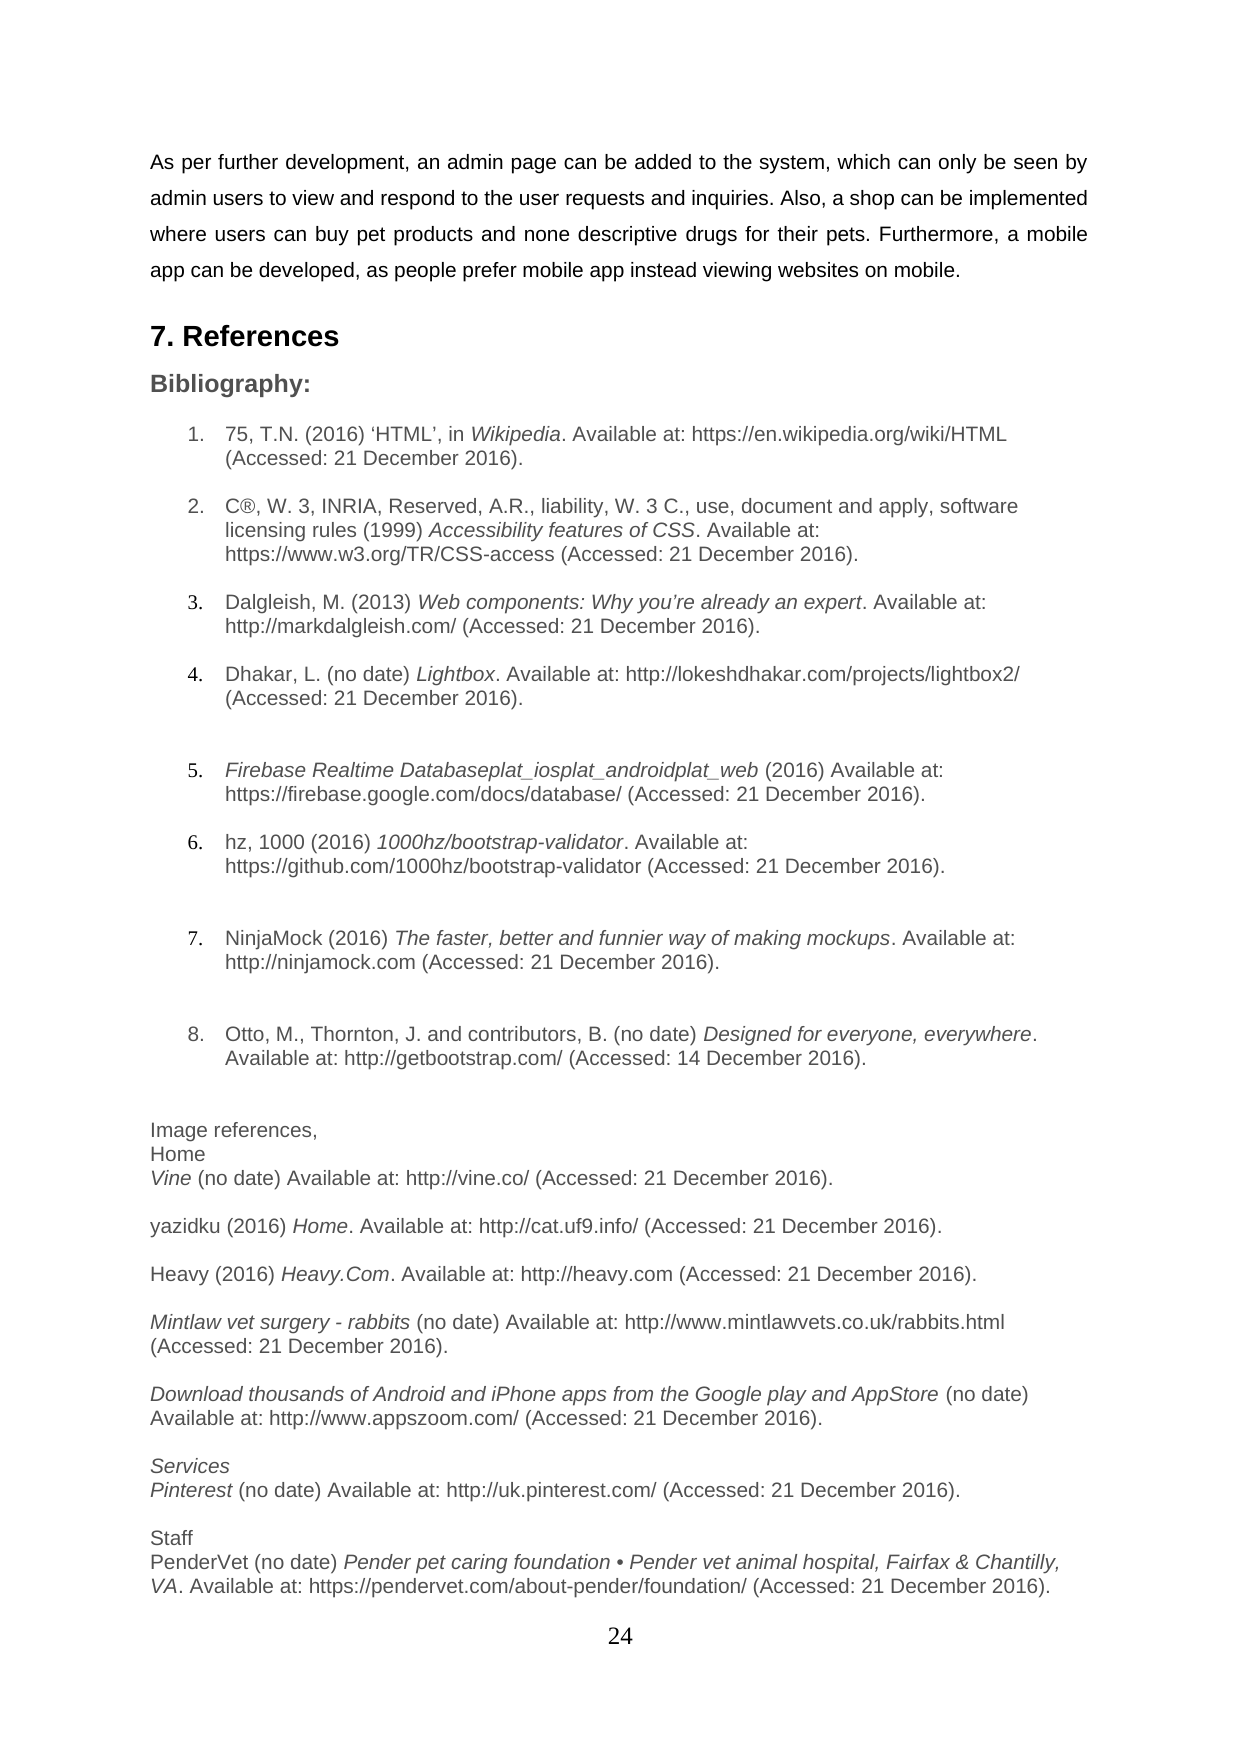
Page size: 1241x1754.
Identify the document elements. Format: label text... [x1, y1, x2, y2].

text Heavy (2016) Heavy.Com. Available at: http://heavy.com (Accessed: 21 December 2016). [150, 1262, 1090, 1286]
text Mintlaw vet surgery - rabbits (no date) Available at: http://www.mintlawvets.co.uk/rabbits.html (Accessed: 21 December 2016). [150, 1310, 1090, 1358]
text Vine (no date) Available at: http://vine.co/ (Accessed: 21 December 2016). [150, 1166, 1090, 1190]
subtitle 7. References [150, 319, 1090, 352]
text PenderVet (no date) Pender pet caring foundation • Pender vet animal hospital, Fairfax & Chantilly, VA. Available at: https://pendervet.com/about-pender/foundation/ (Accessed: 21 December 2016). [150, 1549, 1090, 1597]
list NinjaMock (2016) The faster, better and funnier way of making mockups. Available at: http://ninjamock.com (Accessed: 21 December 2016). [187, 926, 1090, 974]
text Services [150, 1453, 1090, 1477]
text Image references, [150, 1118, 1090, 1142]
list 75, T.N. (2016) ‘HTML’, in Wikipedia. Available at: https://en.wikipedia.org/wiki/HTML (Accessed: 21 December 2016). [187, 422, 1090, 470]
list hz, 1000 (2016) 1000hz/bootstrap-validator. Available at: https://github.com/1000hz/bootstrap-validator (Accessed: 21 December 2016). [187, 830, 1090, 878]
text yazidku (2016) Home. Available at: http://cat.uf9.info/ (Accessed: 21 December 2016). [150, 1214, 1090, 1238]
list Firebase Realtime Databaseplat_iosplat_androidplat_web (2016) Available at: https://firebase.google.com/docs/database/ (Accessed: 21 December 2016). [187, 758, 1090, 806]
list Dalgleish, M. (2013) Web components: Why you’re already an expert. Available at: http://markdalgleish.com/ (Accessed: 21 December 2016). [187, 589, 1090, 638]
text Staff [150, 1526, 1090, 1549]
text Pinterest (no date) Available at: http://uk.pinterest.com/ (Accessed: 21 December 2016). [150, 1477, 1090, 1501]
list Dhakar, L. (no date) Lightbox. Available at: http://lokeshdhakar.com/projects/lightbox2/ (Accessed: 21 December 2016). [187, 662, 1090, 710]
list Otto, M., Thornton, J. and contributors, B. (no date) Designed for everyone, everywhere. Available at: http://getbootstrap.com/ (Accessed: 14 December 2016). [187, 1022, 1090, 1070]
text As per further development, an admin page can be added to the system, which can only be seen by admin users to view and respond to the user requests and inquiries. Also, a shop can be implemented where users can buy pet products and none descriptive drugs for their pets. Furthermore, a mobile app can be developed, as people prefer mobile app instead viewing websites on mobile. [150, 150, 1090, 282]
text Home [150, 1142, 1090, 1166]
text Download thousands of Android and iPhone apps from the Google play and AppStore (no date) Available at: http://www.appszoom.com/ (Accessed: 21 December 2016). [150, 1382, 1090, 1429]
list C®, W. 3, INRIA, Reserved, A.R., liability, W. 3 C., use, document and apply, software licensing rules (1999) Accessibility features of CSS. Available at: https://www.w3.org/TR/CSS-access (Accessed: 21 December 2016). [187, 494, 1090, 566]
text Bibliography: [150, 369, 1090, 398]
